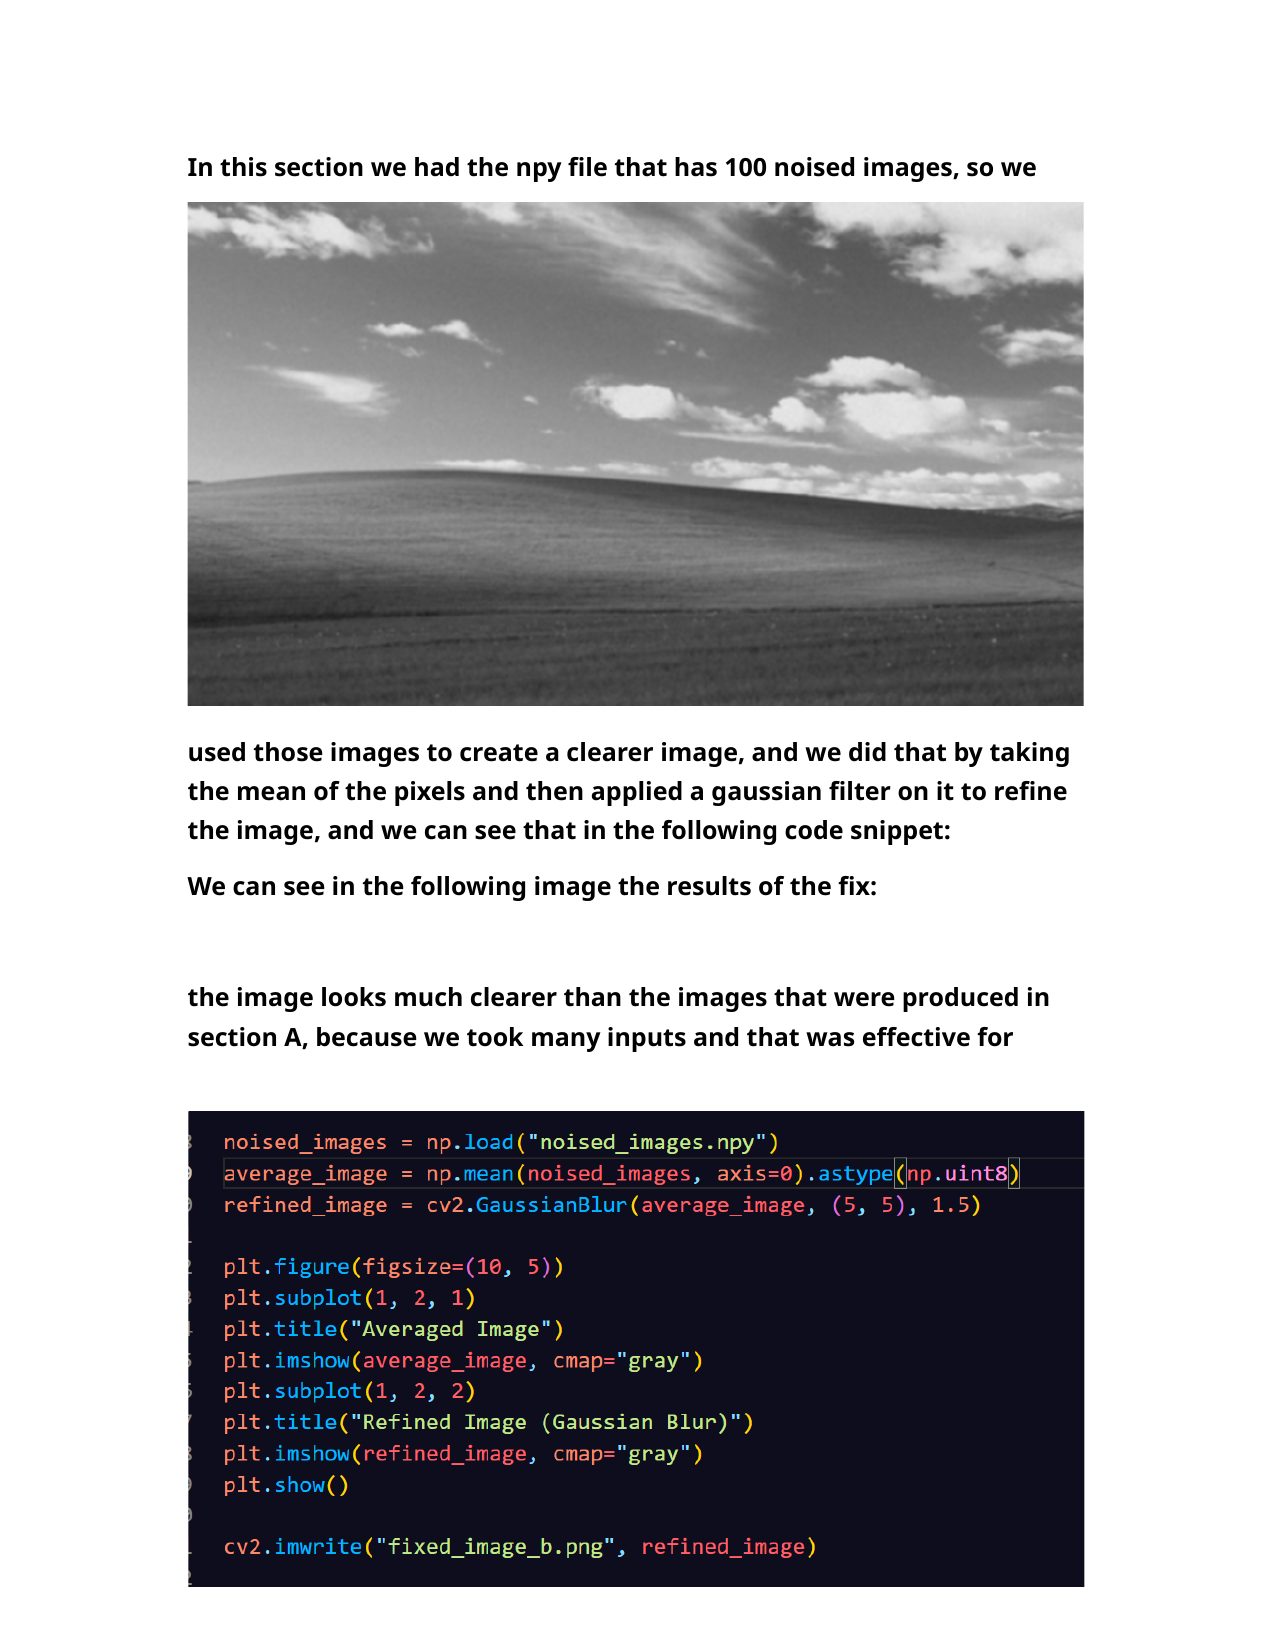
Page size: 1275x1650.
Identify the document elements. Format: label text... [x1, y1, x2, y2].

text We can see in the following image the results of the fix: [187, 868, 1087, 902]
picture [187, 1111, 1084, 1586]
picture [187, 202, 1084, 705]
text the image looks much clearer than the images that were produced in section A, because we took many inputs and that was effective for noise reduction. The parameters choice in here was similar to before, for the same reasons. [187, 980, 1087, 1053]
